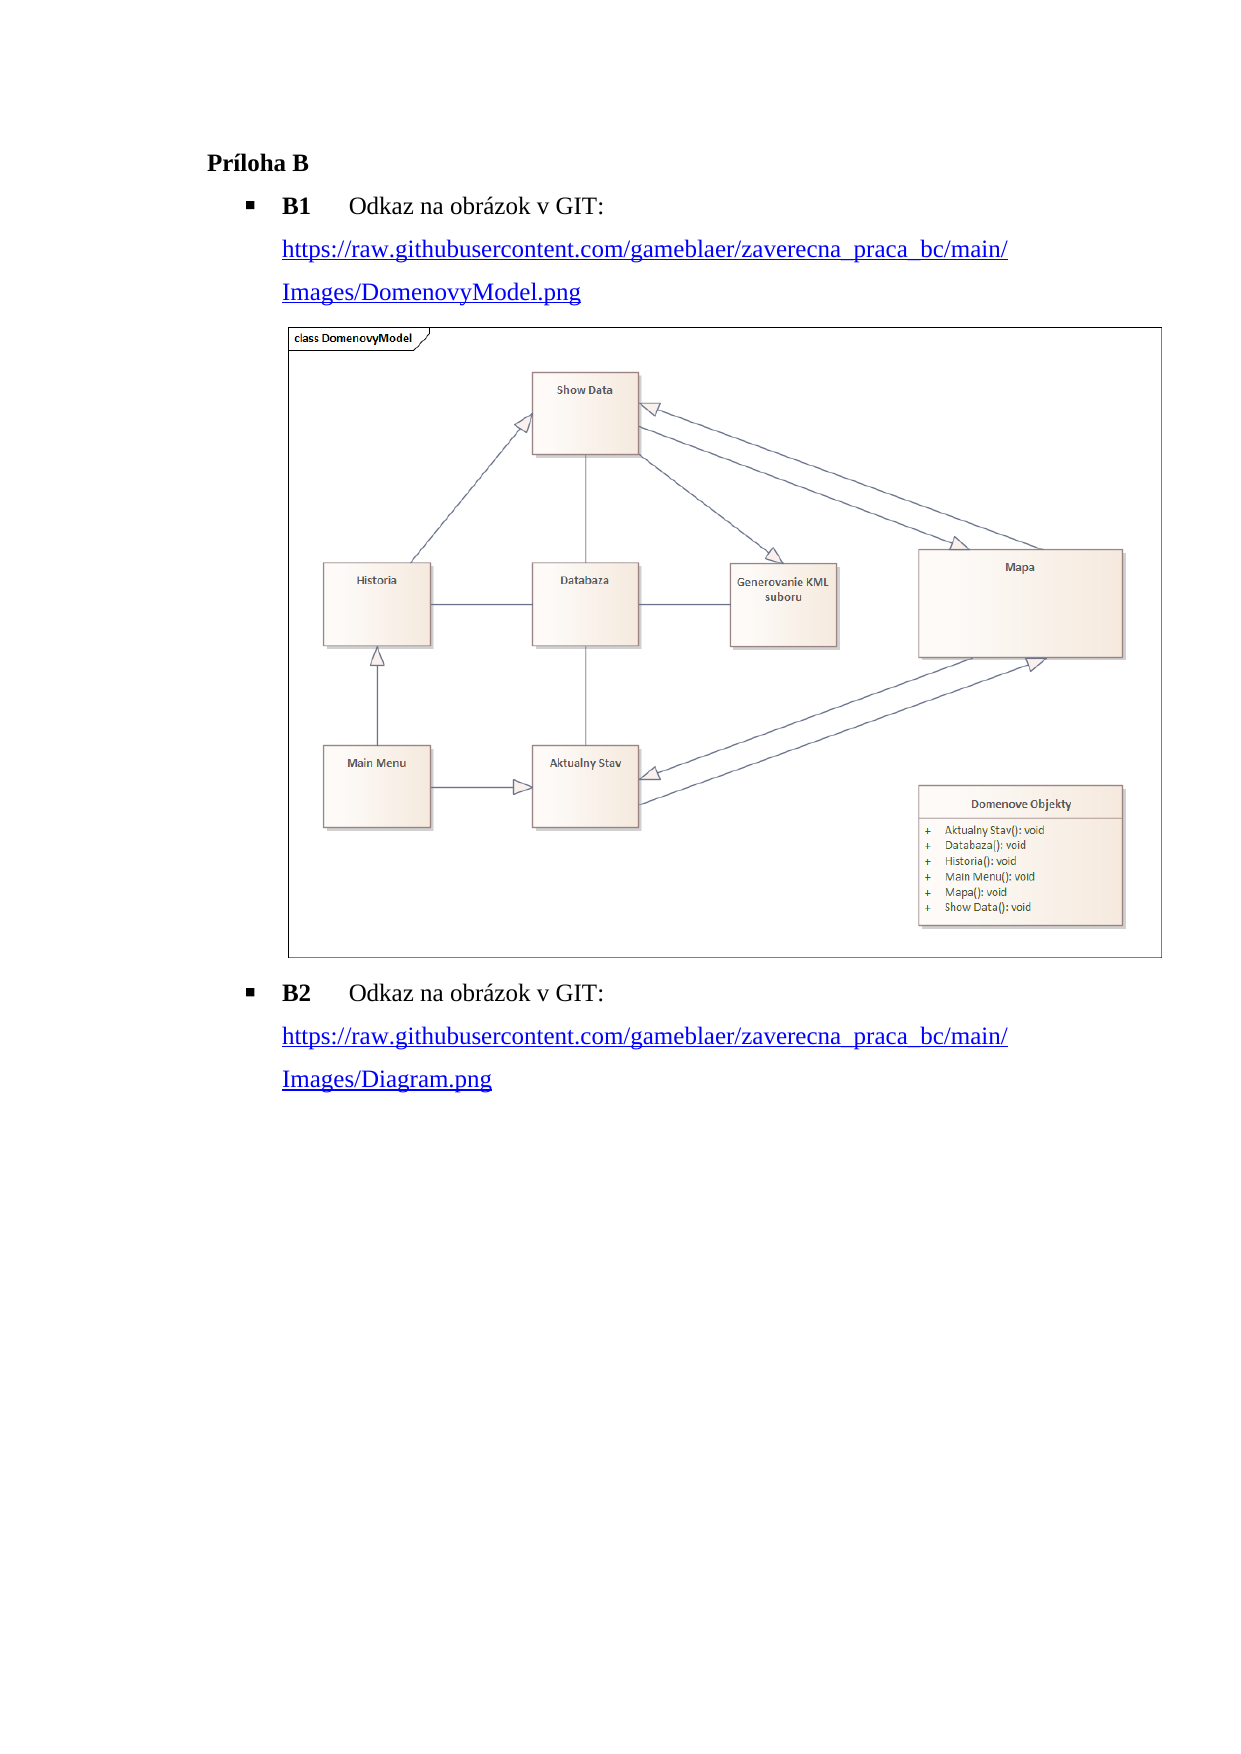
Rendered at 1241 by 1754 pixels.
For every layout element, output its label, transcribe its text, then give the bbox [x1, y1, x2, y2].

list B2 Odkaz na obrázok v GIT: https://raw.githubusercontent.com/gameblaer/zaverecna_praca_bc/main/Images/Diagram.png [244, 978, 1092, 1093]
picture [281, 320, 1168, 964]
list B1 Odkaz na obrázok v GIT: https://raw.githubusercontent.com/gameblaer/zaverecna_praca_bc/main/Images/DomenovyModel.png [244, 191, 1092, 306]
text Príloha B [207, 148, 1092, 176]
